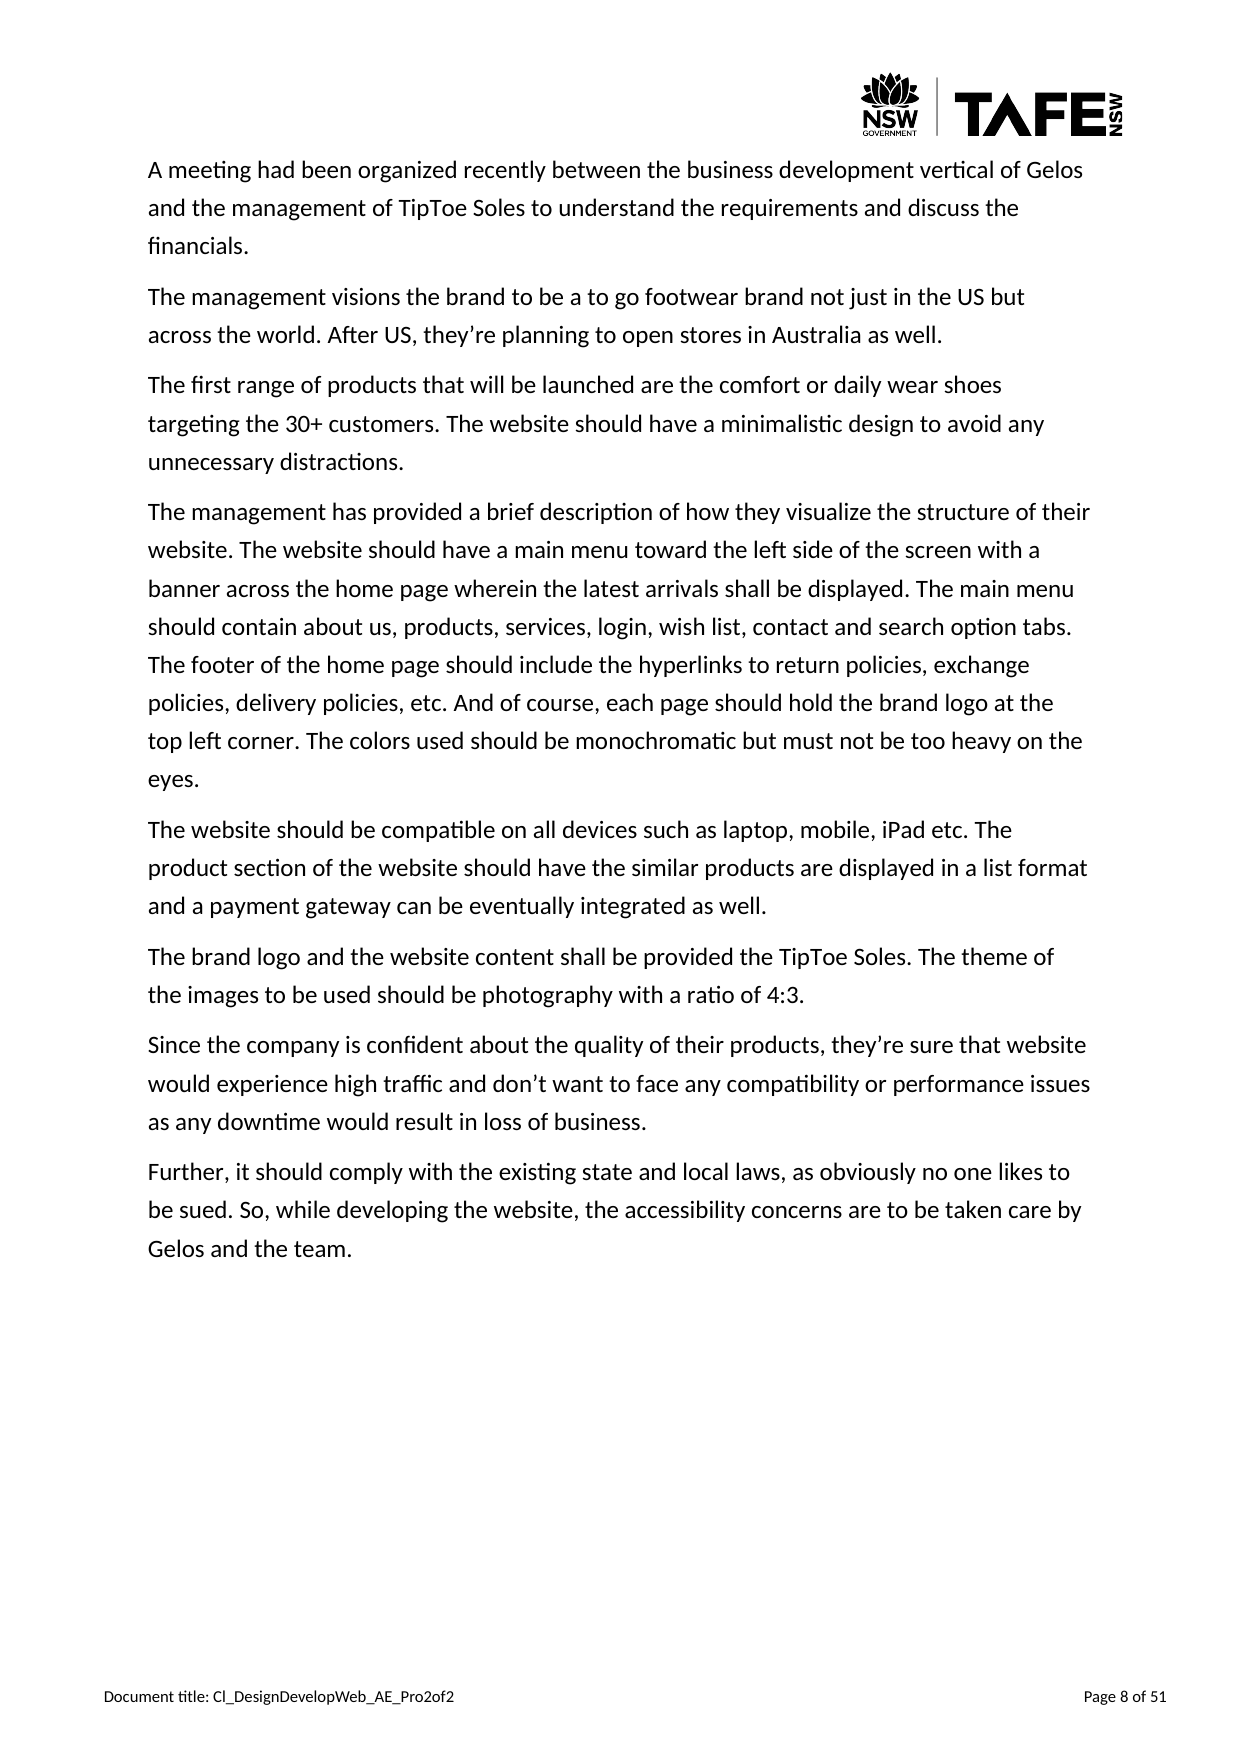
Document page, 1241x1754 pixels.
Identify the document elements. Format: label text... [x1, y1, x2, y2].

picture [861, 71, 1123, 137]
text The management has provided a brief description of how they visualize the structure of their website. The website should have a main menu toward the left side of the screen with a banner across the home page wherein the latest arrivals shall be displayed. The main menu should contain about us, products, services, login, wish list, contact and search option tabs. The footer of the home page should include the hyperlinks to return policies, exchange policies, delivery policies, etc. And of course, each page should hold the brand logo at the top left corner. The colors used should be monochromatic but must not be too heavy on the eyes. [148, 497, 1092, 794]
text Further, it should comply with the existing state and local laws, as obviously no one likes to be sued. So, while developing the website, the accessibility concerns are to be taken care by Gelos and the team. [148, 1157, 1092, 1263]
text The management visions the brand to be a to go footwear brand not just in the US but across the world. After US, they’re planning to open stores in Australia as well. [148, 281, 1092, 349]
text The website should be compatible on all devices such as laptop, mobile, iPad etc. The product section of the website should have the similar products are displayed in a list format and a payment gateway can be eventually integrated as well. [148, 814, 1092, 921]
text Since the company is confident about the quality of their products, they’re sure that website would experience high traffic and don’t want to face any compatibility or performance issues as any downtime would result in loss of business. [148, 1030, 1092, 1136]
text A meeting had been organized recently between the business development vertical of Gelos and the management of TipToe Soles to understand the requirements and discuss the financials. [148, 154, 1092, 261]
text The first range of products that will be launched are the comfort or daily wear shoes targeting the 30+ customers. The website should have a minimalistic design to avoid any unnecessary distractions. [148, 370, 1092, 476]
text The brand logo and the website content shall be provided the TipToe Soles. The theme of the images to be used should be photography with a ratio of 4:3. [148, 941, 1092, 1009]
